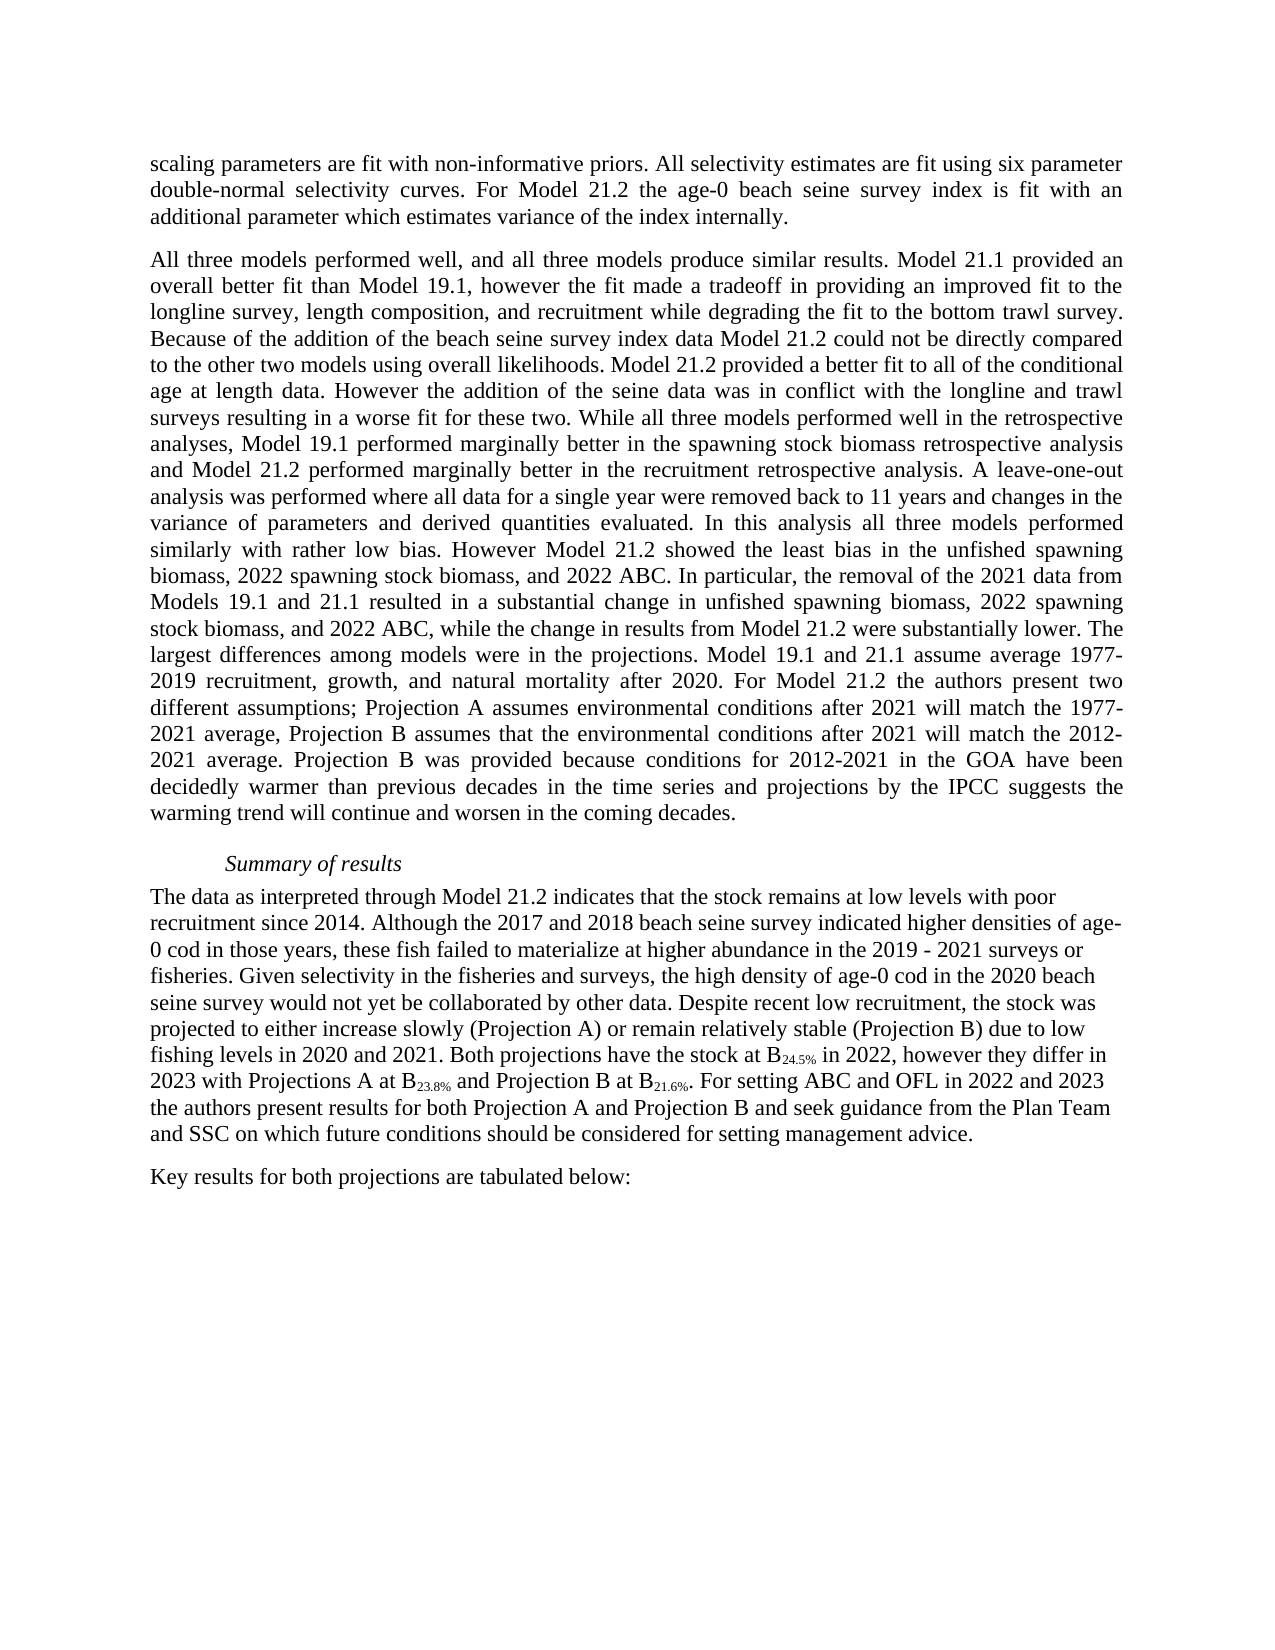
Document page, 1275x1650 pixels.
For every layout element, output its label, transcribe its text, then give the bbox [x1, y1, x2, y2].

text Key results for both projections are tabulated below: [150, 1163, 1125, 1190]
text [150, 150, 1125, 229]
text All three models performed well, and all three models produce similar results. Model 21.1 provided an overall better fit than Model 19.1, however the fit made a tradeoff in providing an improved fit to the longline survey, length composition, and recruitment while degrading the fit to the bottom trawl survey. Because of the addition of the beach seine survey index data Model 21.2 could not be directly compared to the other two models using overall likelihoods. Model 21.2 provided a better fit to all of the conditional age at length data. However the addition of the seine data was in conflict with the longline and trawl surveys resulting in a worse fit for these two. While all three models performed well in the retrospective analyses, Model 19.1 performed marginally better in the spawning stock biomass retrospective analysis and Model 21.2 performed marginally better in the recruitment retrospective analysis. A leave-one-out analysis was performed where all data for a single year were removed back to 11 years and changes in the variance of parameters and derived quantities evaluated. In this analysis all three models performed similarly with rather low bias. However Model 21.2 showed the least bias in the unfished spawning biomass, 2022 spawning stock biomass, and 2022 ABC. In particular, the removal of the 2021 data from Models 19.1 and 21.1 resulted in a substantial change in unfished spawning biomass, 2022 spawning stock biomass, and 2022 ABC, while the change in results from Model 21.2 were substantially lower. The largest differences among models were in the projections. Model 19.1 and 21.1 assume average 1977-2019 recruitment, growth, and natural mortality after 2020. For Model 21.2 the authors present two different assumptions; Projection A assumes environmental conditions after 2021 will match the 1977-2021 average, Projection B assumes that the environmental conditions after 2021 will match the 2012-2021 average. Projection B was provided because conditions for 2012-2021 in the GOA have been decidedly warmer than previous decades in the time series and projections by the IPCC suggests the warming trend will continue and worsen in the coming decades. [150, 246, 1125, 826]
text The data as interpreted through Model 21.2 indicates that the stock remains at low levels with poor recruitment since 2014. Although the 2017 and 2018 beach seine survey indicated higher densities of age-0 cod in those years, these fish failed to materialize at higher abundance in the 2019 - 2021 surveys or fisheries. Given selectivity in the fisheries and surveys, the high density of age-0 cod in the 2020 beach seine survey would not yet be collaborated by other data. Despite recent low recruitment, the stock was projected to either increase slowly (Projection A) or remain relatively stable (Projection B) due to low fishing levels in 2020 and 2021. Both projections have the stock at B24.5% in 2022, however they differ in 2023 with Projections A at B23.8% and Projection B at B21.6%. For setting ABC and OFL in 2022 and 2023 the authors present results for both Projection A and Projection B and seek guidance from the Plan Team and SSC on which future conditions should be considered for setting management advice. [150, 883, 1125, 1147]
subtitle Summary of results [75, 851, 1125, 877]
